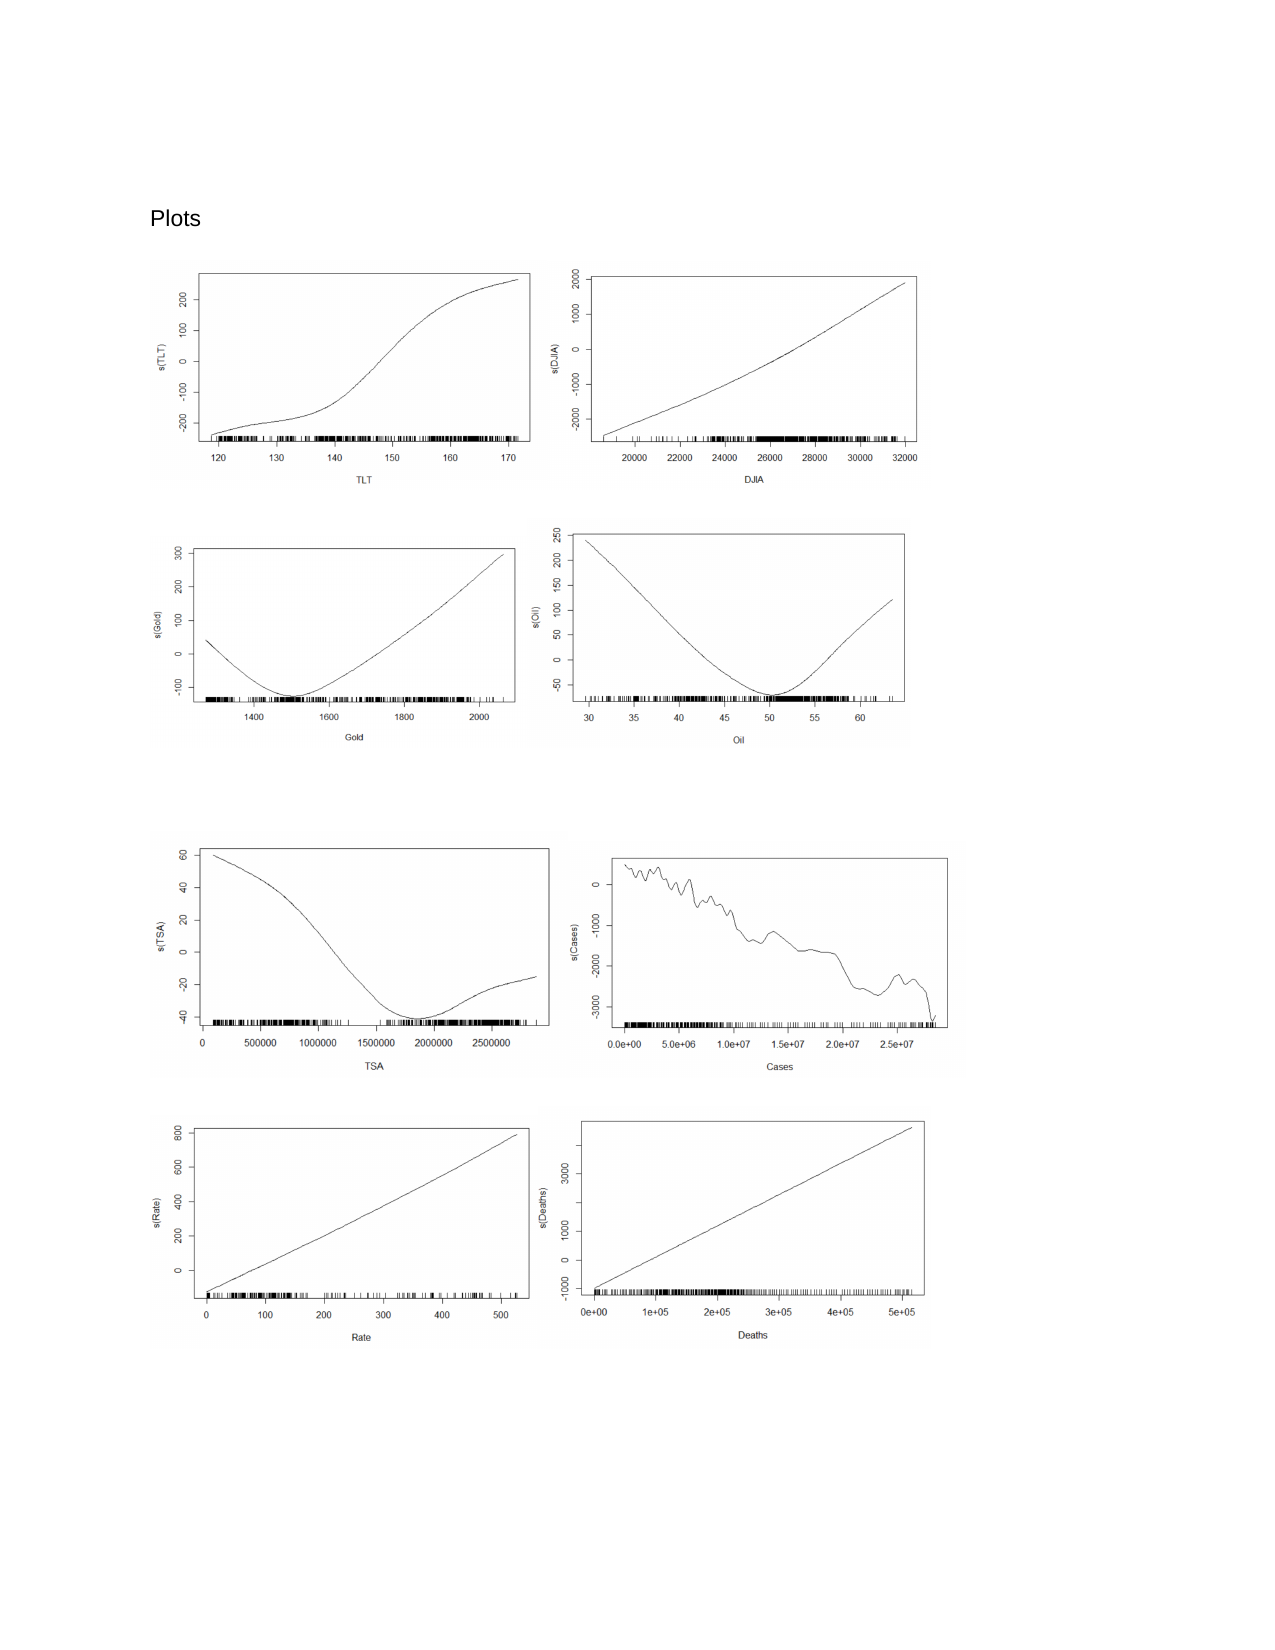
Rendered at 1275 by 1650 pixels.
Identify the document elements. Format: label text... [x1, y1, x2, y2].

picture [150, 1106, 932, 1349]
picture [150, 260, 932, 490]
picture [150, 518, 912, 748]
text Plots [150, 205, 1125, 232]
picture [150, 831, 967, 1078]
